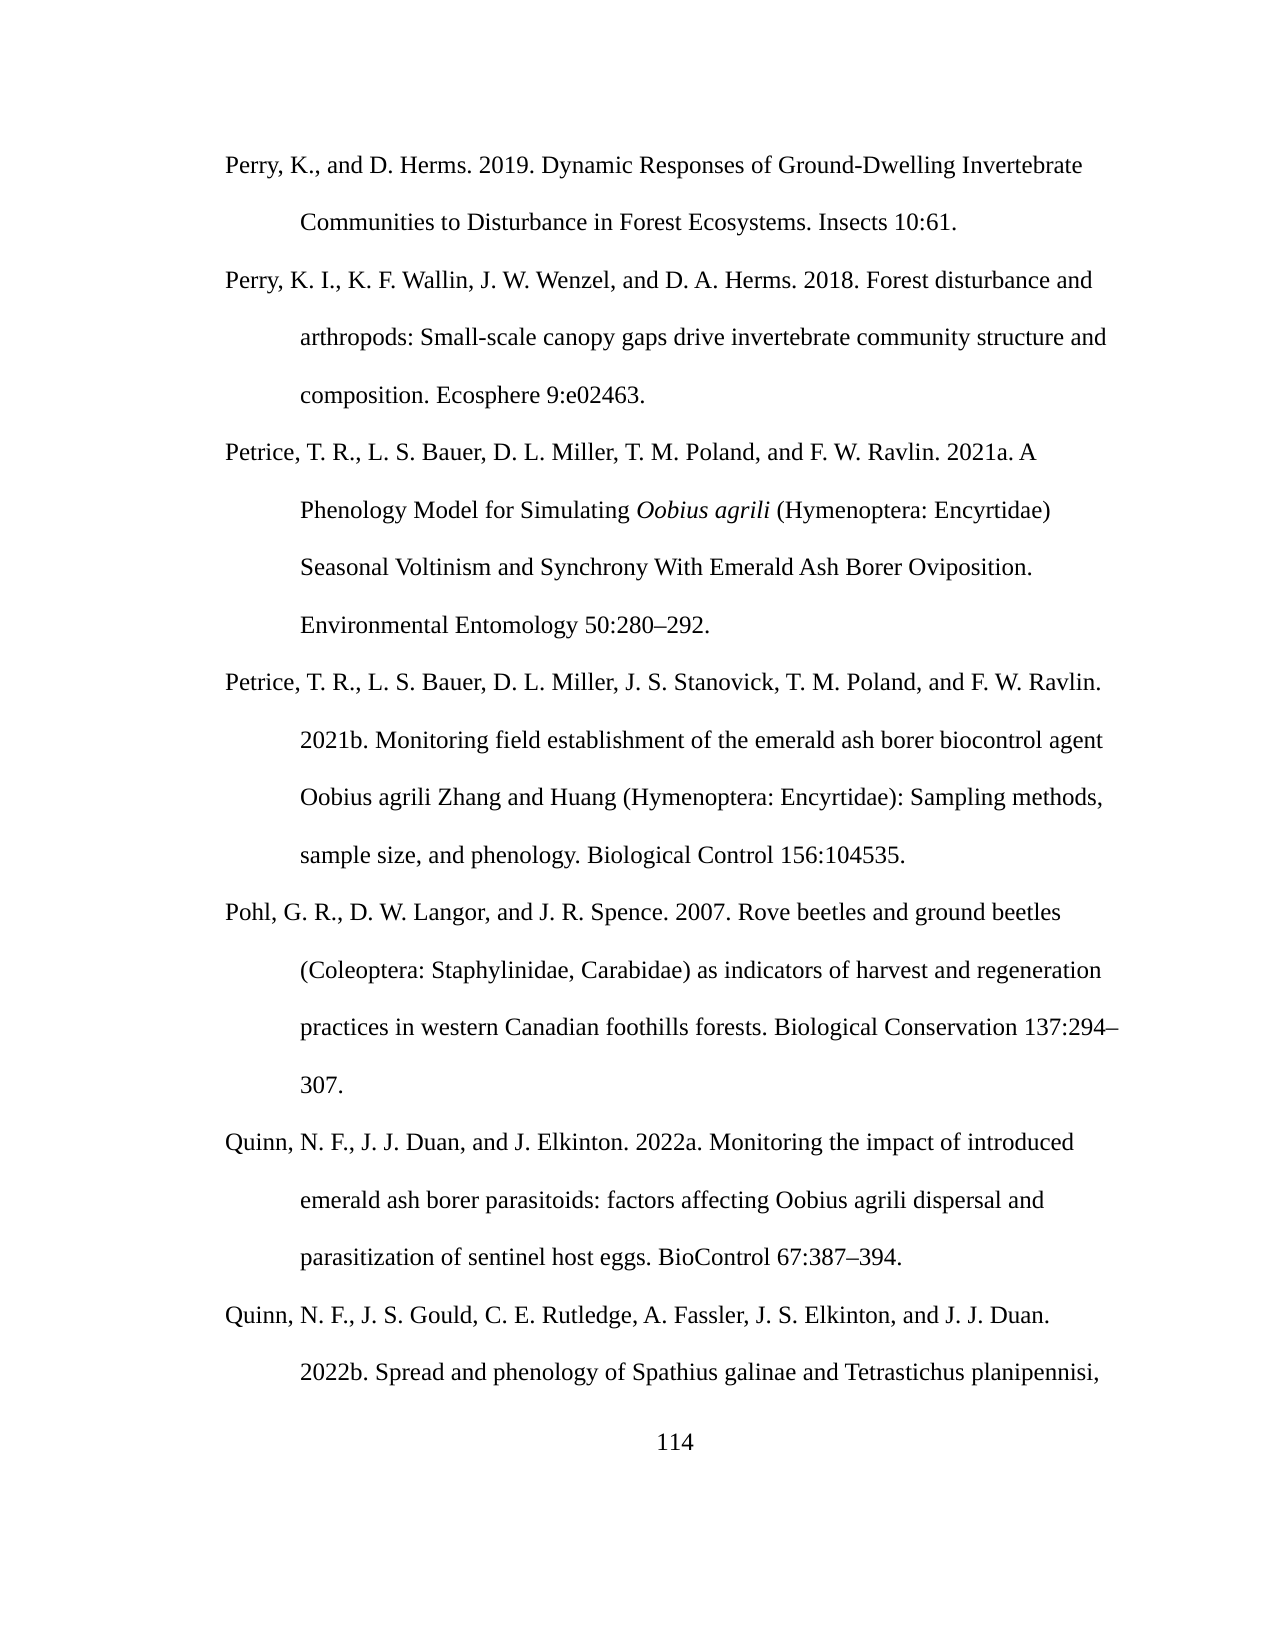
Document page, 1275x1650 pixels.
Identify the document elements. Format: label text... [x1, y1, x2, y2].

text Petrice, T. R., L. S. Bauer, D. L. Miller, J. S. Stanovick, T. M. Poland, and F. W. Ravlin. 2021b. Monitoring field establishment of the emerald ash borer biocontrol agent Oobius agrili Zhang and Huang (Hymenoptera: Encyrtidae): Sampling methods, sample size, and phenology. Biological Control 156:104535. [225, 667, 1125, 869]
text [225, 1300, 1125, 1386]
text Quinn, N. F., J. J. Duan, and J. Elkinton. 2022a. Monitoring the impact of introduced emerald ash borer parasitoids: factors affecting Oobius agrili dispersal and parasitization of sentinel host eggs. BioControl 67:387–394. [225, 1127, 1125, 1271]
text Perry, K. I., K. F. Wallin, J. W. Wenzel, and D. A. Herms. 2018. Forest disturbance and arthropods: Small‐scale canopy gaps drive invertebrate community structure and composition. Ecosphere 9:e02463. [225, 265, 1125, 409]
text Petrice, T. R., L. S. Bauer, D. L. Miller, T. M. Poland, and F. W. Ravlin. 2021a. A Phenology Model for Simulating Oobius agrili (Hymenoptera: Encyrtidae) Seasonal Voltinism and Synchrony With Emerald Ash Borer Oviposition. Environmental Entomology 50:280–292. [225, 437, 1125, 639]
text Pohl, G. R., D. W. Langor, and J. R. Spence. 2007. Rove beetles and ground beetles (Coleoptera: Staphylinidae, Carabidae) as indicators of harvest and regeneration practices in western Canadian foothills forests. Biological Conservation 137:294–307. [225, 897, 1125, 1099]
text Perry, K., and D. Herms. 2019. Dynamic Responses of Ground-Dwelling Invertebrate Communities to Disturbance in Forest Ecosystems. Insects 10:61. [225, 150, 1125, 236]
